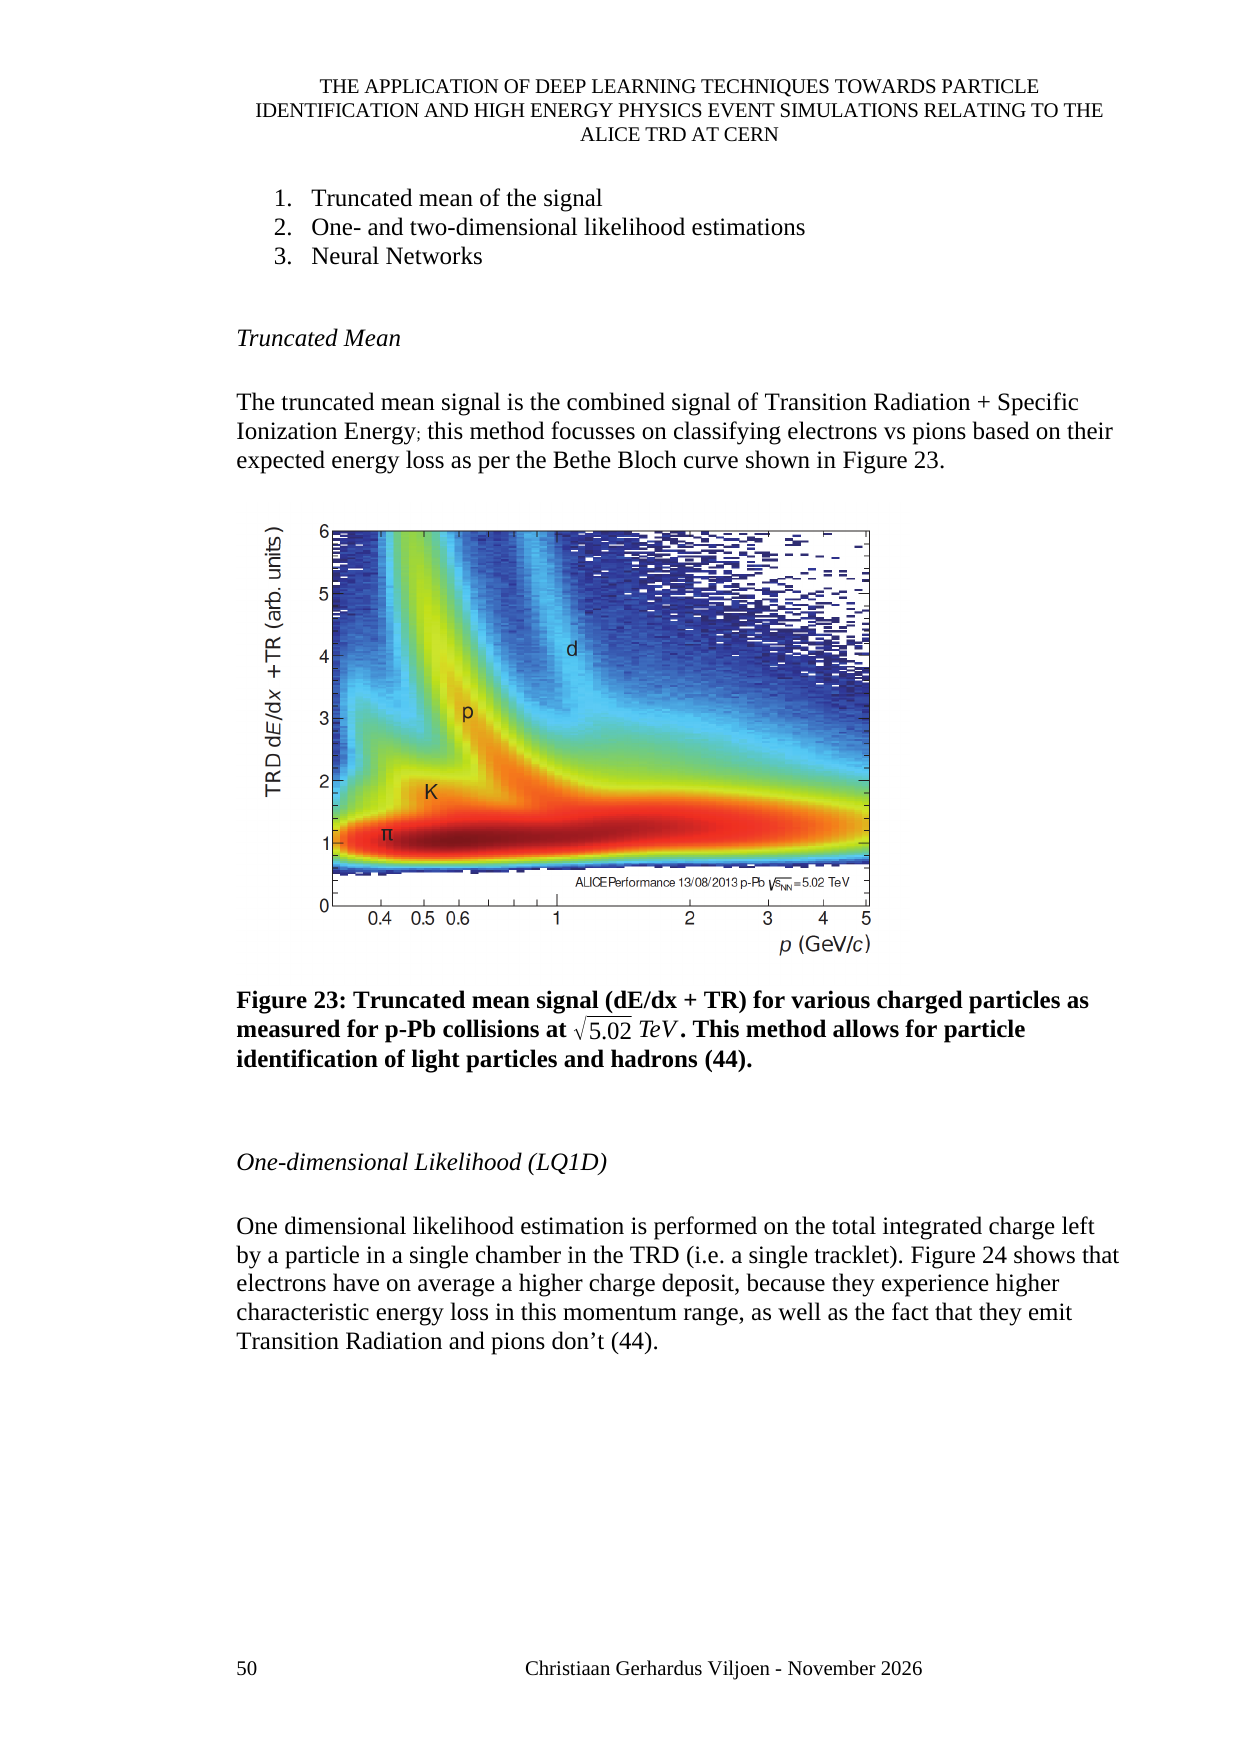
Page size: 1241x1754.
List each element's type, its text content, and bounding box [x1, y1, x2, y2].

list Truncated mean of the signal [274, 183, 1122, 212]
picture [236, 502, 910, 986]
list One- and two-dimensional likelihood estimations [274, 212, 1122, 241]
text One dimensional likelihood estimation is performed on the total integrated charge left by a particle in a single chamber in the TRD (i.e. a single tracklet). Figure 24 shows that electrons have on average a higher charge deposit, because they experience higher characteristic energy loss in this momentum range, as well as the fact that they emit Transition Radiation and pions don’t . [236, 1211, 1122, 1355]
text Figure 23: Truncated mean signal (dE/dx + TR) for various charged particles as measured for p-Pb collisions at . This method allows for particle identification of light particles and hadrons . [236, 985, 1122, 1073]
subtitle Truncated Mean [236, 323, 1122, 352]
text The truncated mean signal is the combined signal of Transition Radiation + Specific Ionization Energy; this method focusses on classifying electrons vs pions based on their expected energy loss as per the Bethe Bloch curve shown in Figure 23. [236, 387, 1122, 473]
list Neural Networks [274, 241, 1122, 270]
subtitle One-dimensional Likelihood (LQ1D) [236, 1147, 1122, 1176]
